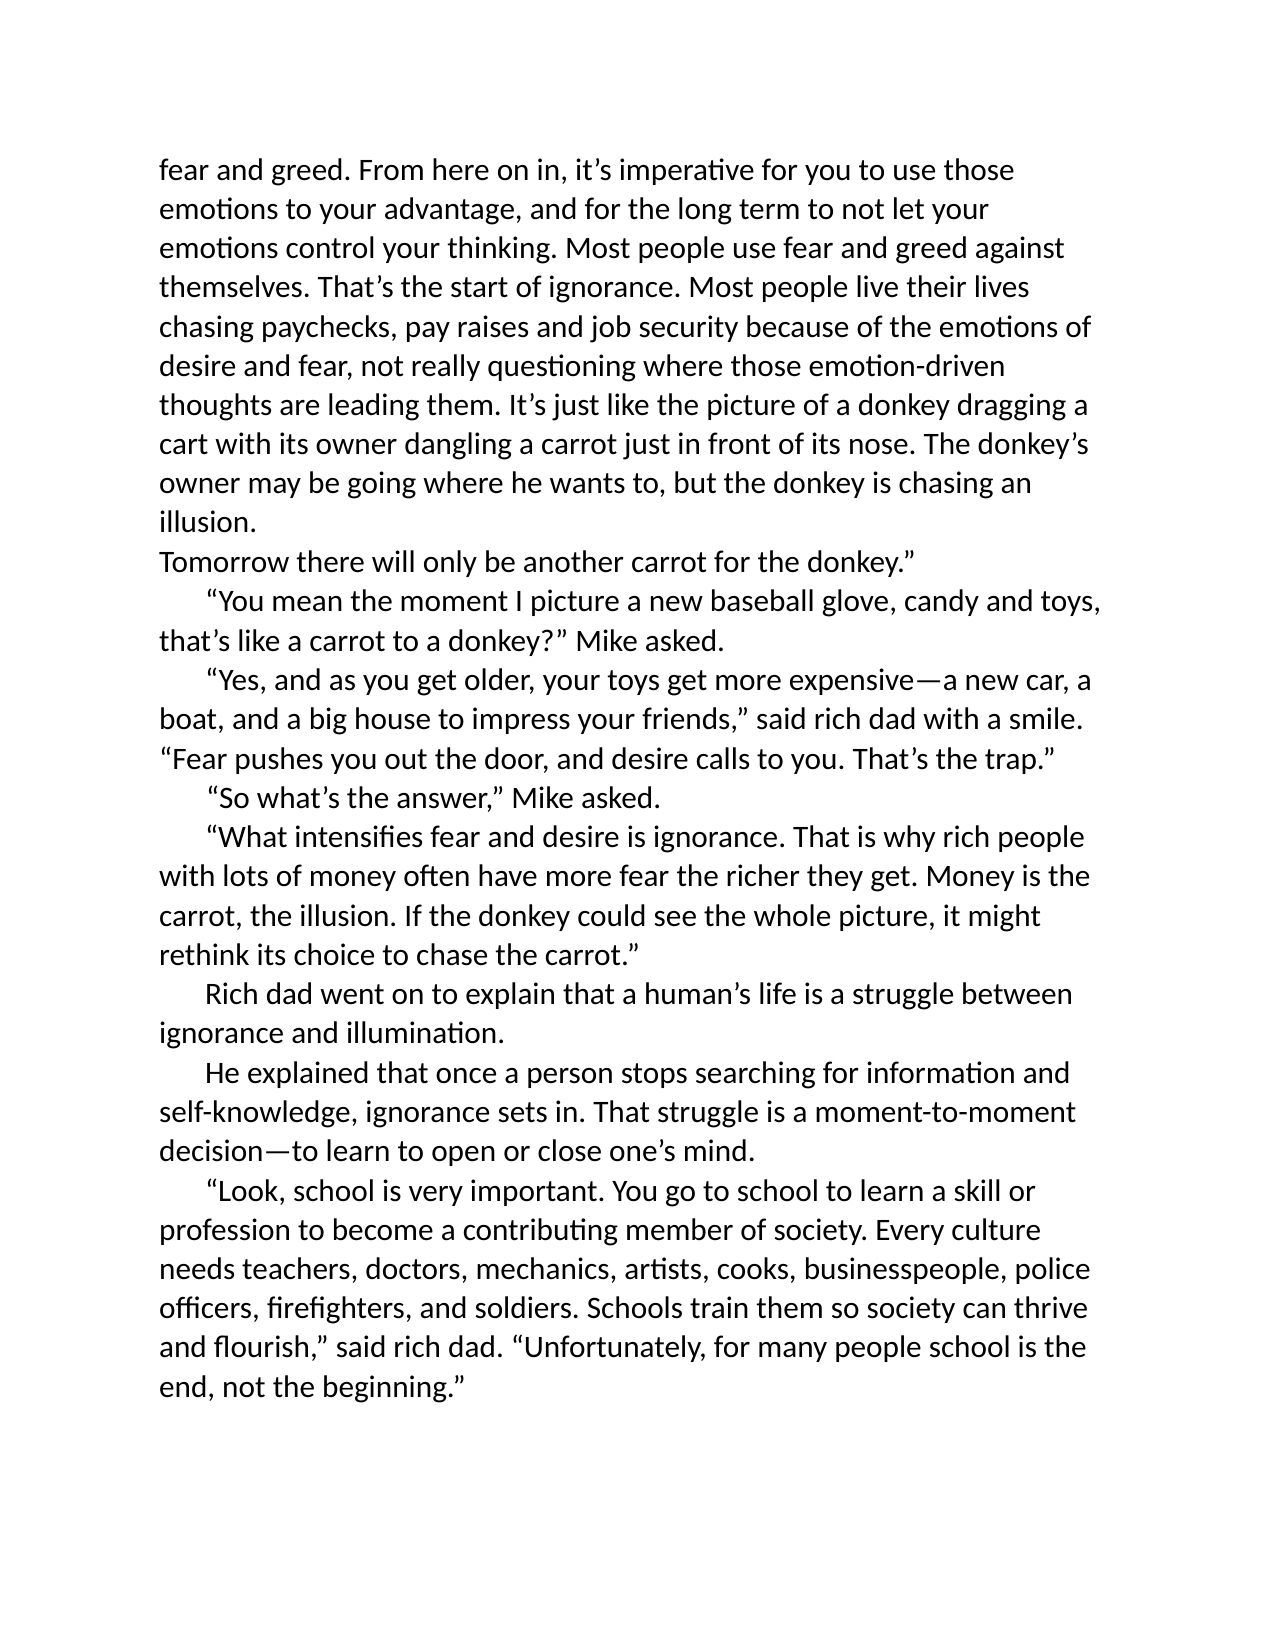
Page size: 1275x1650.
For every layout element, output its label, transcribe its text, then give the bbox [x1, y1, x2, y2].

text “You mean the moment I picture a new baseball glove, candy and toys, that’s like a carrot to a donkey?” Mike asked. [159, 581, 1113, 659]
text “What intensifies fear and desire is ignorance. That is why rich people with lots of money often have more fear the richer they get. Money is the carrot, the illusion. If the donkey could see the whole picture, it might rethink its choice to chase the carrot.” [159, 817, 1113, 973]
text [159, 150, 1113, 541]
text Rich dad went on to explain that a human’s life is a struggle between ignorance and illumination. [159, 974, 1113, 1052]
text “Yes, and as you get older, your toys get more expensive—a new car, a boat, and a big house to impress your friends,” said rich dad with a smile. [159, 660, 1113, 737]
text Tomorrow there will only be another carrot for the donkey.” [159, 542, 1113, 580]
text “Look, school is very important. You go to school to learn a skill or profession to become a contributing member of society. Every culture needs teachers, doctors, mechanics, artists, cooks, businesspeople, police officers, firefighters, and soldiers. Schools train them so society can thrive and flourish,” said rich dad. “Unfortunately, for many people school is the end, not the beginning.” [159, 1171, 1113, 1405]
text He explained that once a person stops searching for information and self-knowledge, ignorance sets in. That struggle is a moment-to-moment decision—to learn to open or close one’s mind. [159, 1053, 1113, 1169]
text “Fear pushes you out the door, and desire calls to you. That’s the trap.” “So what’s the answer,” Mike asked. [159, 739, 1095, 816]
